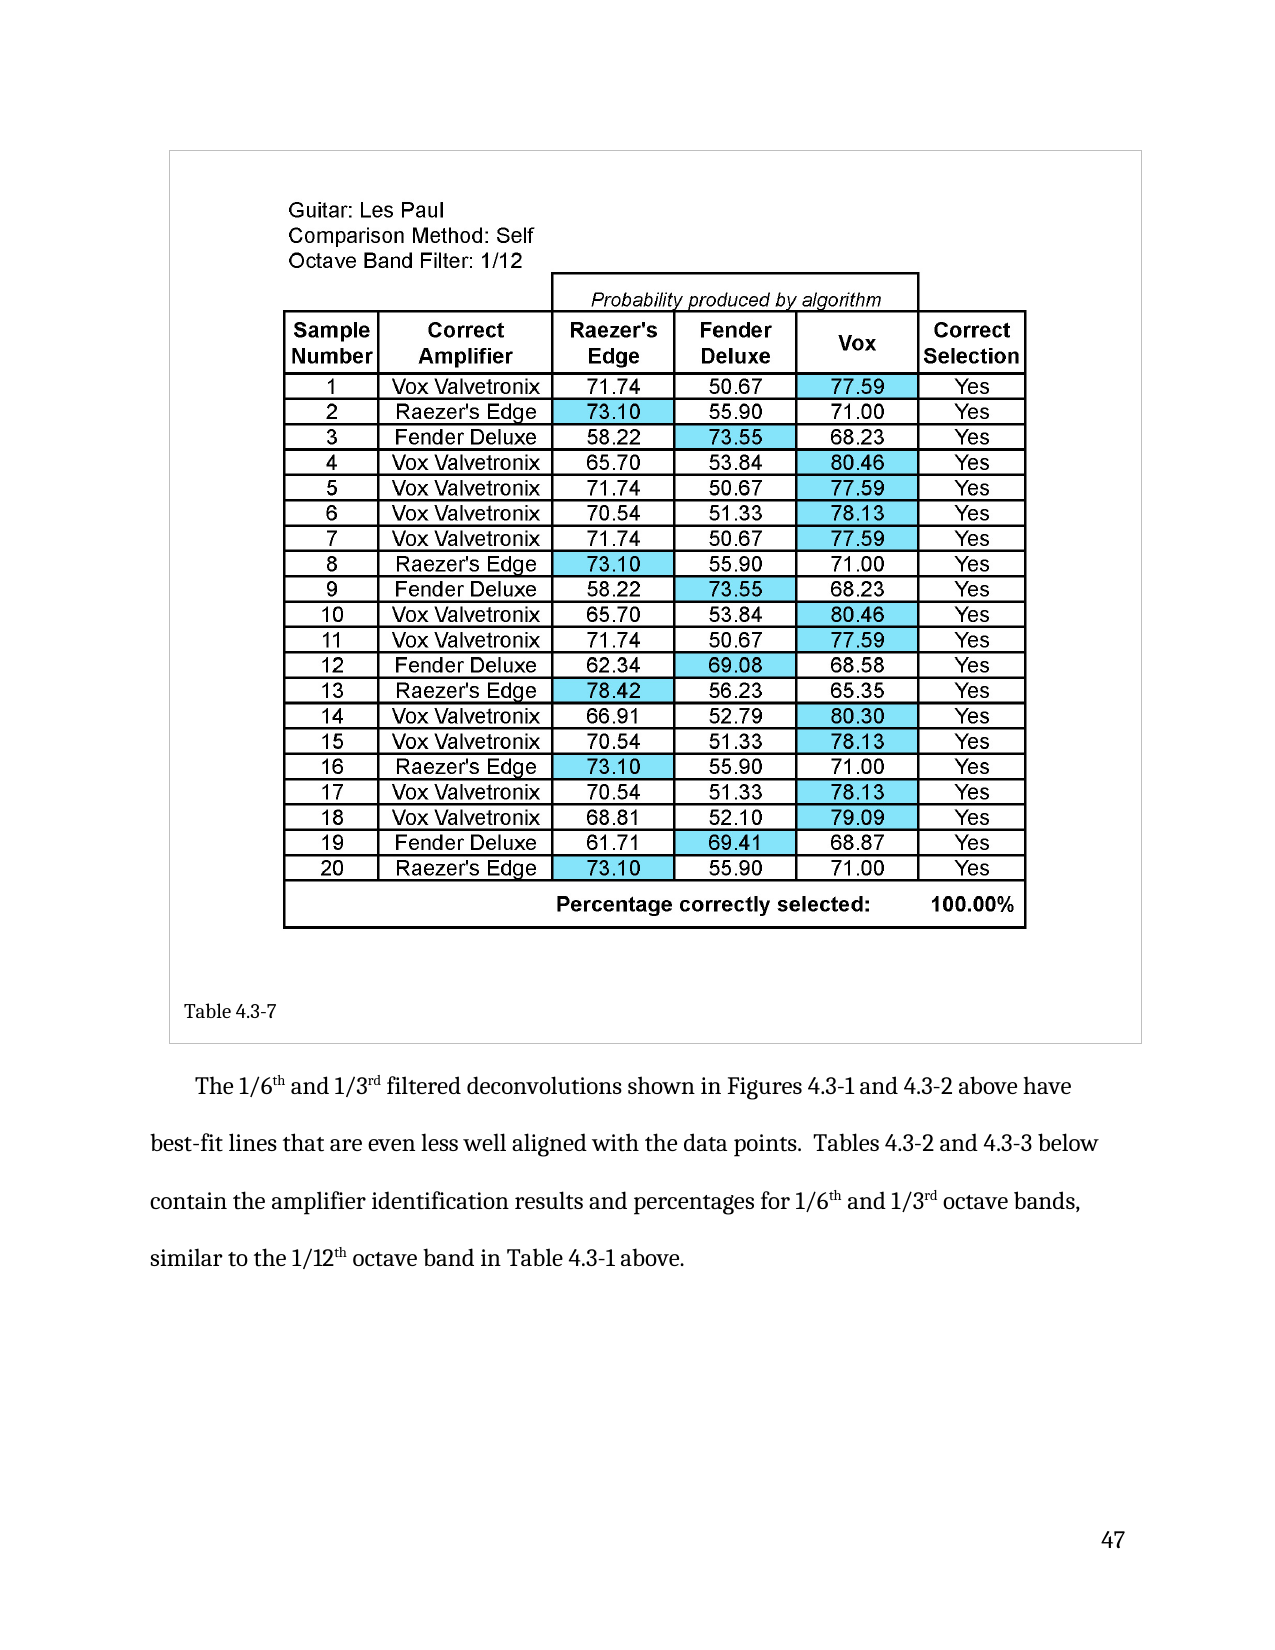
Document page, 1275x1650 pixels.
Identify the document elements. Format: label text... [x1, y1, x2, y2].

text The 1/6th and 1/3rd filtered deconvolutions shown in Figures 4.3-1 and 4.3-2 above have best-fit lines that are even less well aligned with the data points. Tables 4.3-2 and 4.3-3 below contain the amplifier identification results and percentages for 1/6th and 1/3rd octave bands, similar to the 1/12th octave band in Table 4.3-1 above. [150, 1072, 1125, 1273]
picture [244, 165, 1066, 972]
